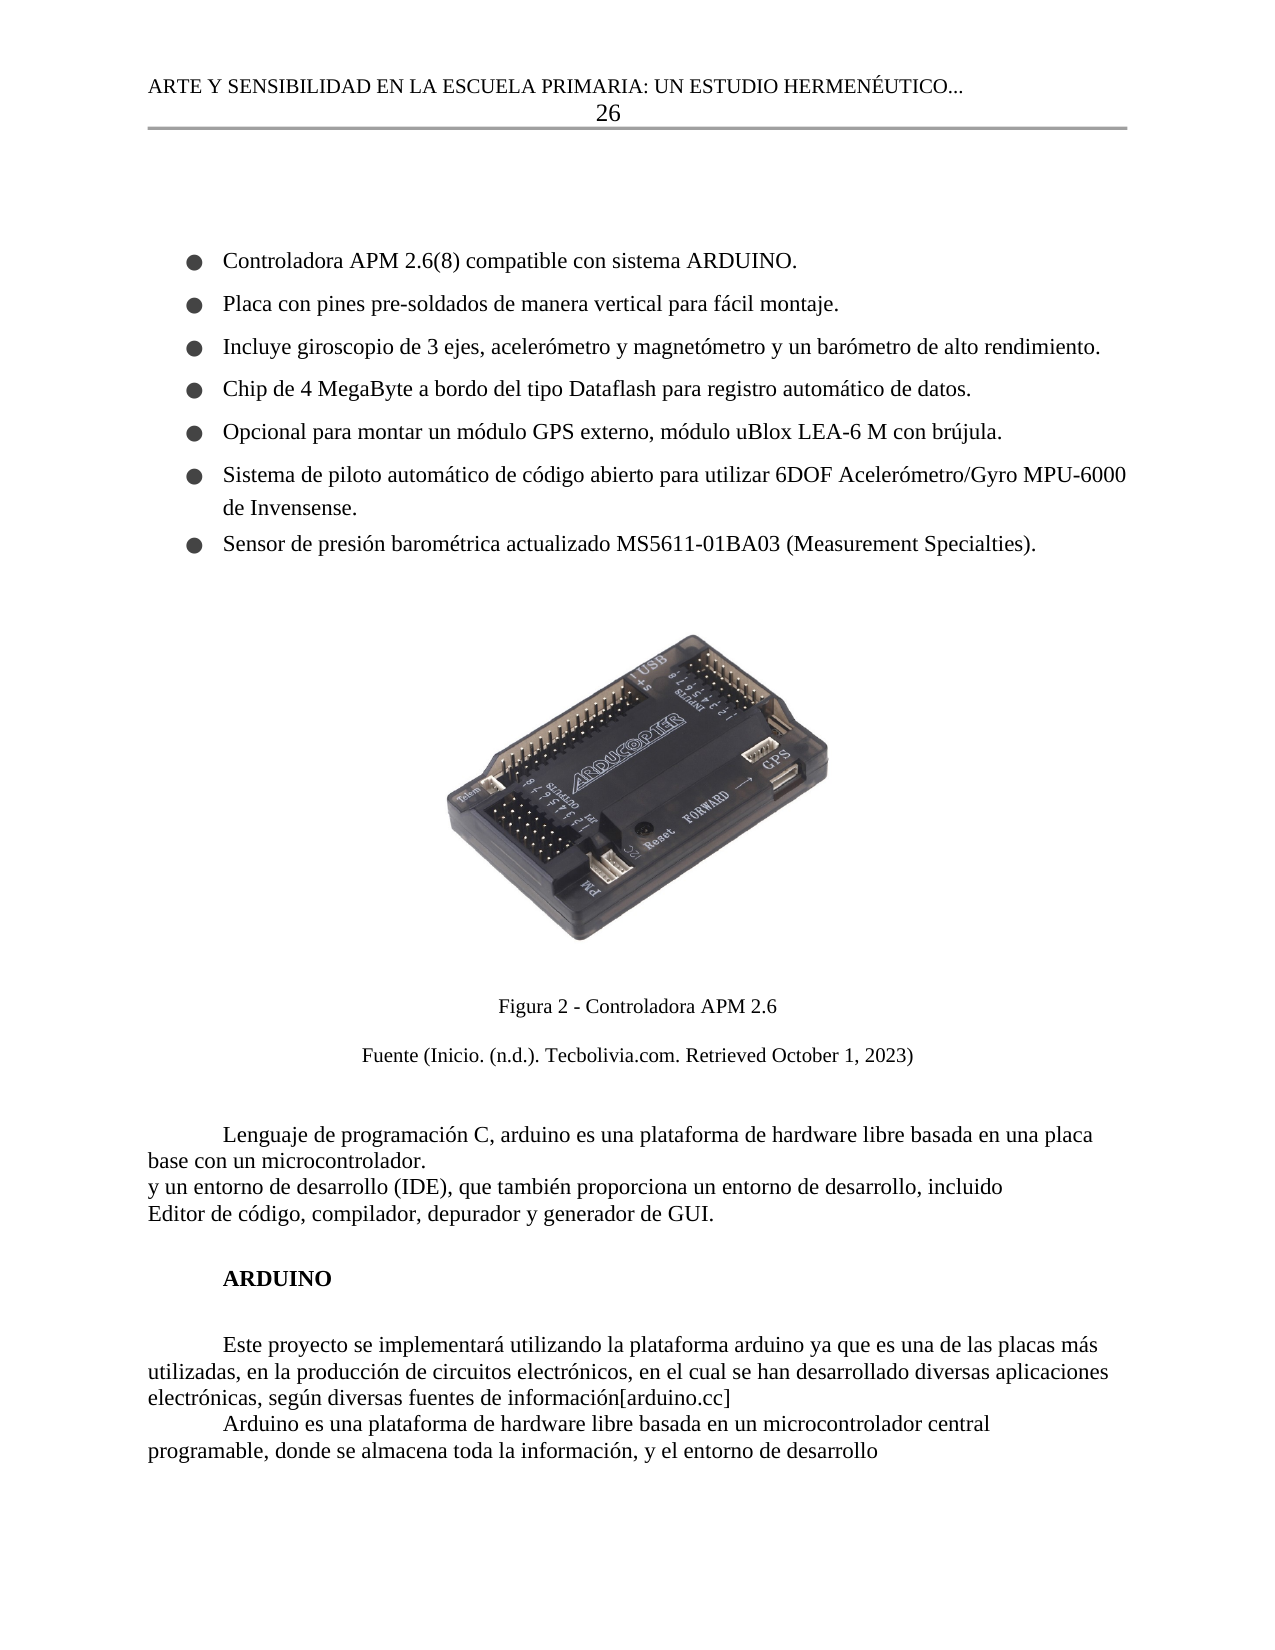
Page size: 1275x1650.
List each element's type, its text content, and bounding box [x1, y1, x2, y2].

text Arduino es una plataforma de hardware libre basada en un microcontrolador central [148, 1410, 1127, 1437]
text Fuente (Inicio. (n.d.). Tecbolivia.com. Retrieved October 1, 2023) [148, 1043, 1127, 1096]
list Sistema de piloto automático de código abierto para utilizar 6DOF Acelerómetro/Gyro MPU-6000 de Invensense. [185, 451, 1127, 521]
text Lenguaje de programación C, arduino es una plataforma de hardware libre basada en una placa base con un microcontrolador. [148, 1121, 1127, 1173]
text ARDUINO [148, 1266, 1127, 1292]
text programable, donde se almacena toda la información, y el entorno de desarrollo [148, 1437, 1127, 1463]
list Chip de 4 MegaByte a bordo del tipo Dataflash para registro automático de datos. [185, 366, 1127, 409]
list Incluye giroscopio de 3 ejes, acelerómetro y magnetómetro y un barómetro de alto rendimiento. [185, 323, 1127, 366]
list Sensor de presión barométrica actualizado MS5611-01BA03 (Measurement Specialties). [185, 521, 1127, 563]
list Controladora APM 2.6(8) compatible con sistema ARDUINO. [185, 238, 1127, 281]
list Placa con pines pre-soldados de manera vertical para fácil montaje. [185, 281, 1127, 323]
list Opcional para montar un módulo GPS externo, módulo uBlox LEA-6 M con brújula. [185, 409, 1127, 451]
text Editor de código, compilador, depurador y generador de GUI. [148, 1200, 1127, 1226]
text Este proyecto se implementará utilizando la plataforma arduino ya que es una de las placas más [148, 1331, 1127, 1358]
text utilizadas, en la producción de circuitos electrónicos, en el cual se han desarrollado diversas aplicaciones electrónicas, según diversas fuentes de información[arduino.cc] [148, 1358, 1127, 1410]
text y un entorno de desarrollo (IDE), que también proporciona un entorno de desarrollo, incluido [148, 1173, 1127, 1200]
picture [441, 602, 834, 994]
text Figura 2 - Controladora APM 2.6 [148, 994, 1127, 1018]
